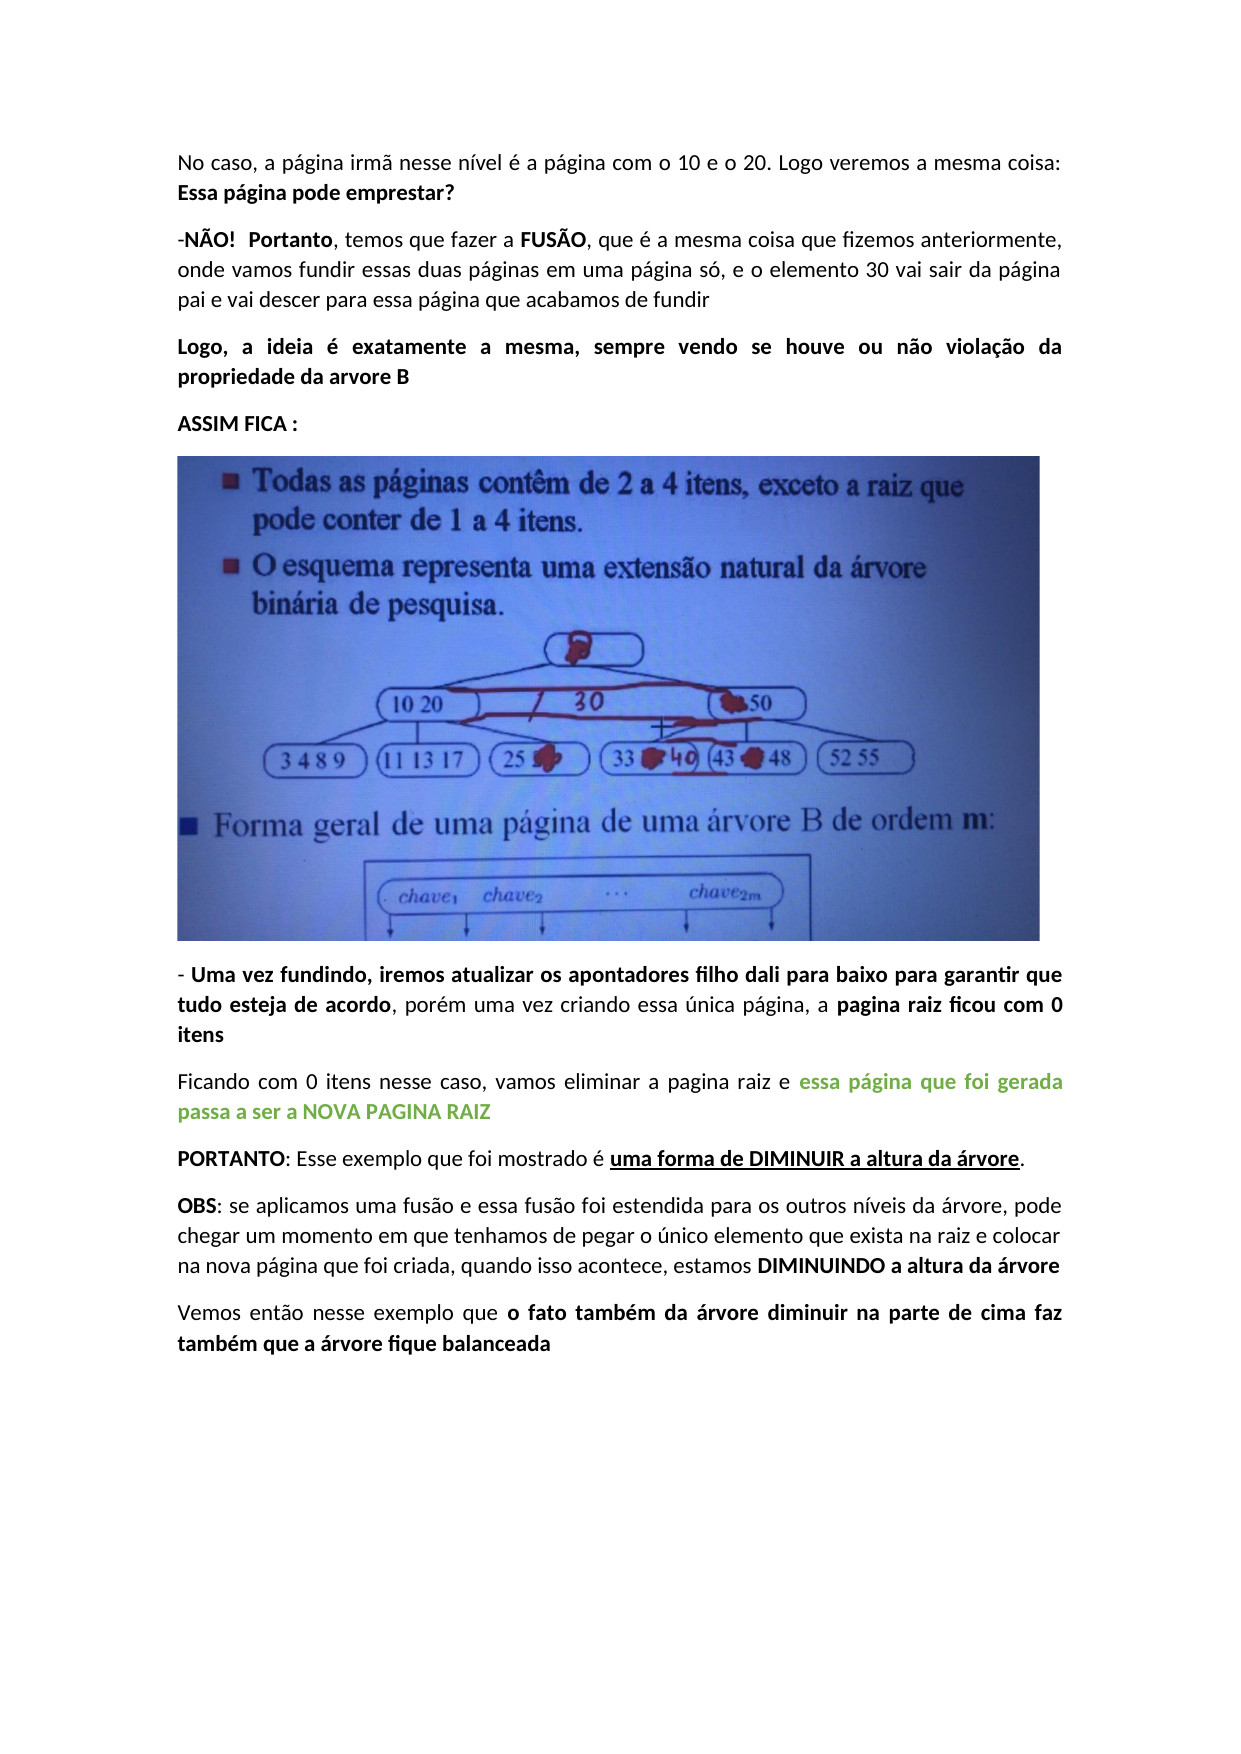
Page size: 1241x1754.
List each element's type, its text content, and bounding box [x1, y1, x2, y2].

text PORTANTO: Esse exemplo que foi mostrado é uma forma de DIMINUIR a altura da árvore. [177, 1144, 1063, 1172]
text OBS: se aplicamos uma fusão e essa fusão foi estendida para os outros níveis da árvore, pode chegar um momento em que tenhamos de pegar o único elemento que exista na raiz e colocar na nova página que foi criada, quando isso acontece, estamos DIMINUINDO a altura da árvore [177, 1191, 1063, 1279]
text - Uma vez fundindo, iremos atualizar os apontadores filho dali para baixo para garantir que tudo esteja de acordo, porém uma vez criando essa única página, a pagina raiz ficou com 0 itens [177, 960, 1063, 1048]
text Ficando com 0 itens nesse caso, vamos eliminar a pagina raiz e essa página que foi gerada passa a ser a NOVA PAGINA RAIZ [177, 1067, 1063, 1125]
picture [177, 456, 1040, 941]
text No caso, a página irmã nesse nível é a página com o 10 e o 20. Logo veremos a mesma coisa: Essa página pode emprestar? [177, 148, 1063, 206]
text Logo, a ideia é exatamente a mesma, sempre vendo se houve ou não violação da propriedade da arvore B [177, 332, 1063, 390]
text -NÃO! Portanto, temos que fazer a FUSÃO, que é a mesma coisa que fizemos anteriormente, onde vamos fundir essas duas páginas em uma página só, e o elemento 30 vai sair da página pai e vai descer para essa página que acabamos de fundir [177, 225, 1063, 313]
text Vemos então nesse exemplo que o fato também da árvore diminuir na parte de cima faz também que a árvore fique balanceada [177, 1298, 1063, 1357]
text ASSIM FICA : [177, 409, 1063, 437]
